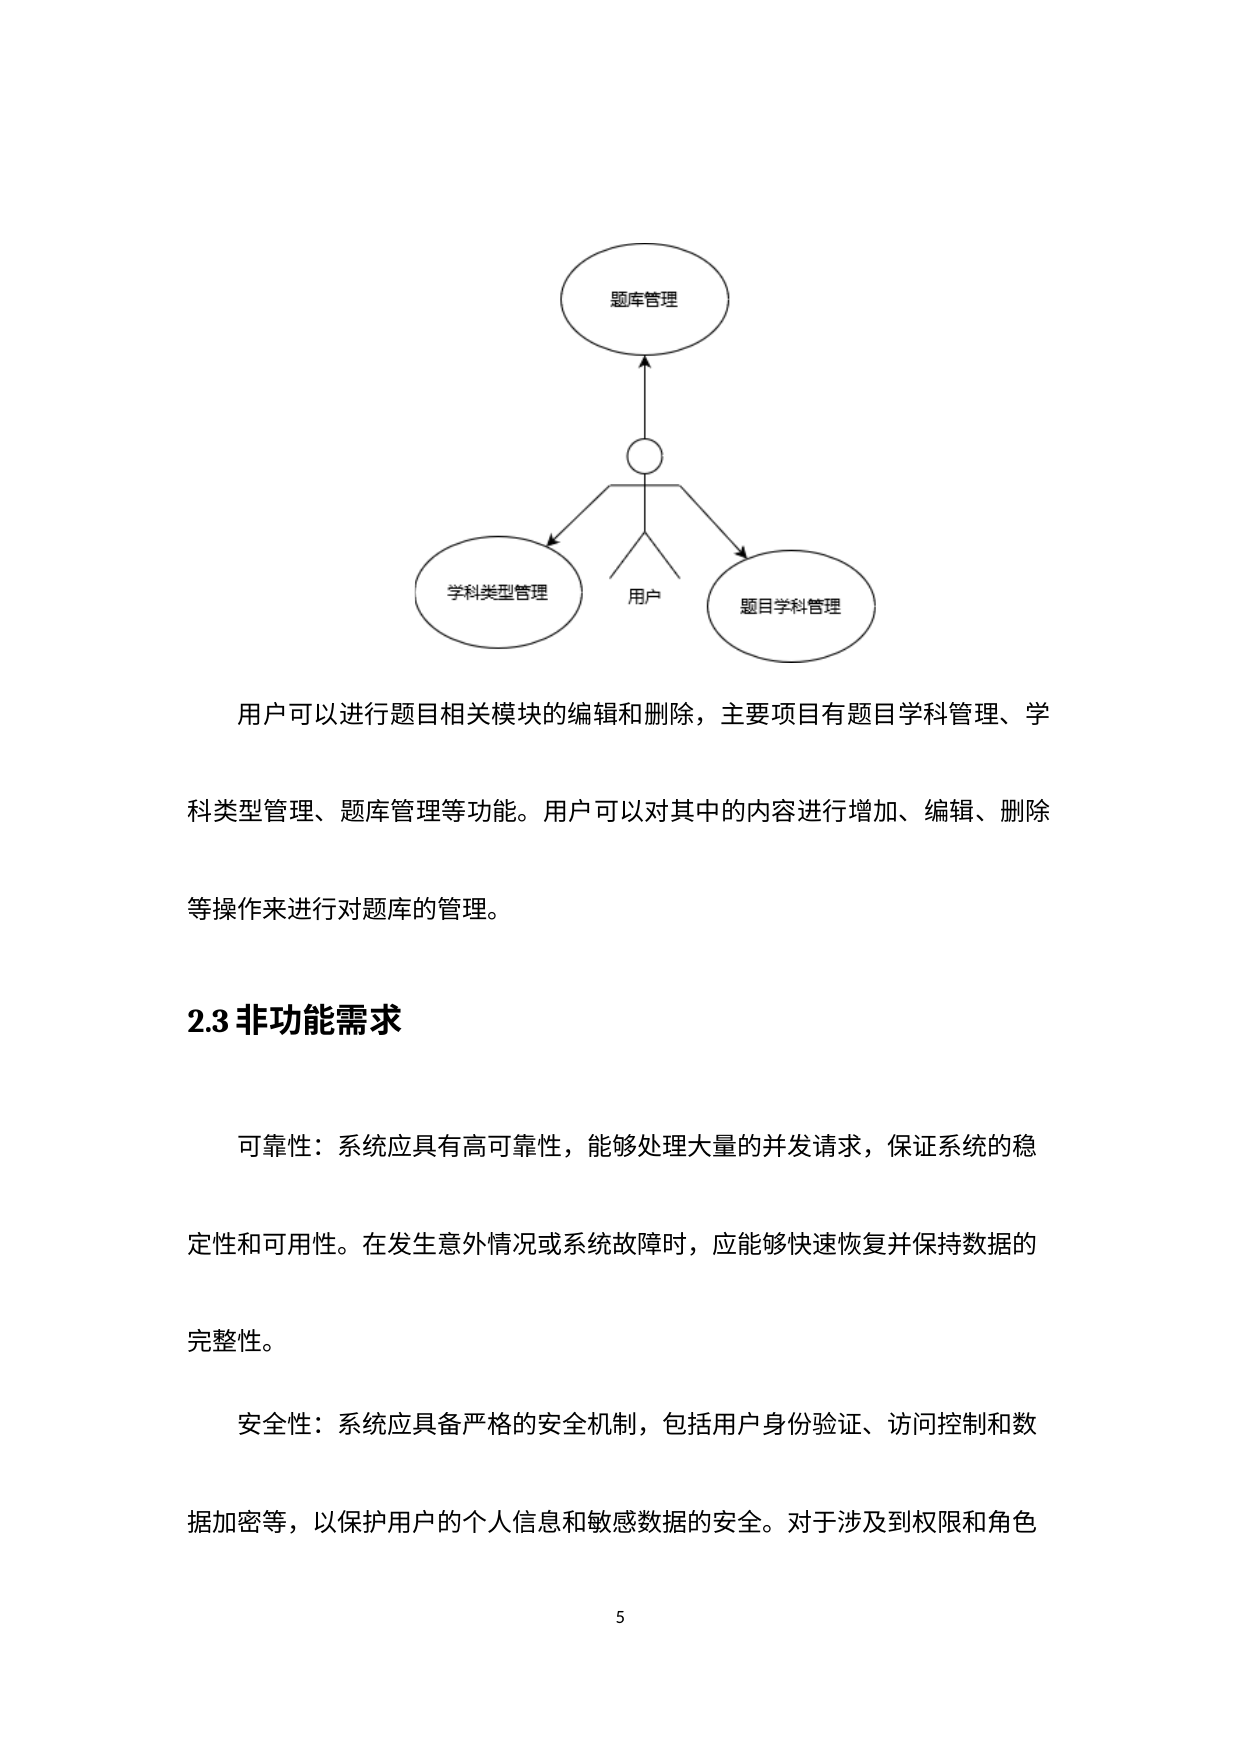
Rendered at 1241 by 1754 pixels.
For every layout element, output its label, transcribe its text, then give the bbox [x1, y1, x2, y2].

text 可靠性：系统应具有高可靠性，能够处理大量的并发请求，保证系统的稳定性和可用性。在发生意外情况或系统故障时，应能够快速恢复并保持数据的完整性。 [187, 1112, 1053, 1372]
subtitle 2.3非功能需求 [187, 985, 1053, 1050]
text 用户可以进行题目相关模块的编辑和删除，主要项目有题目学科管理、学科类型管理、题库管理等功能。用户可以对其中的内容进行增加、编辑、删除等操作来进行对题库的管理。 [187, 680, 1053, 940]
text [187, 1390, 1053, 1553]
picture [414, 243, 876, 663]
